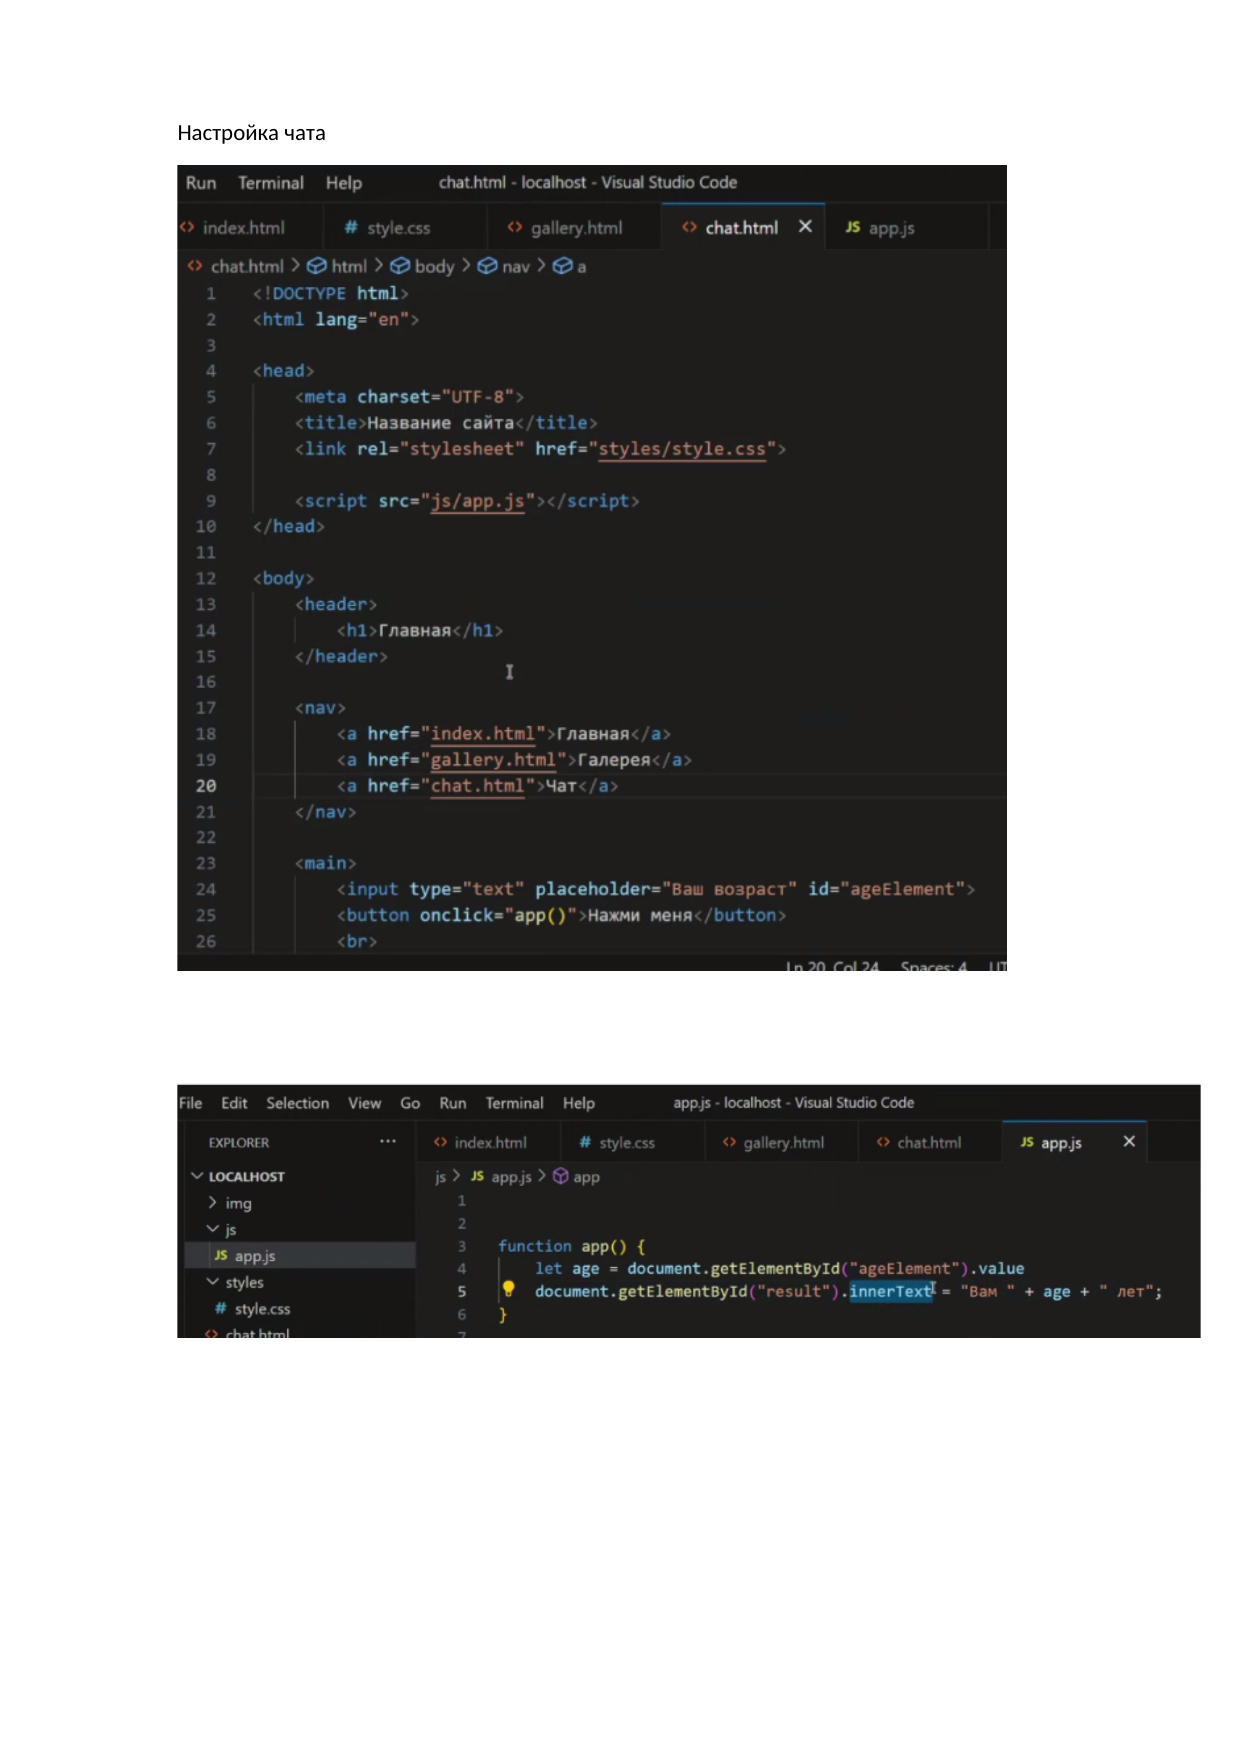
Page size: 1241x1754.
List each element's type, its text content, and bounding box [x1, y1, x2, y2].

picture [177, 165, 1007, 971]
text Настройка чата [177, 118, 1152, 146]
picture [177, 1083, 1201, 1338]
